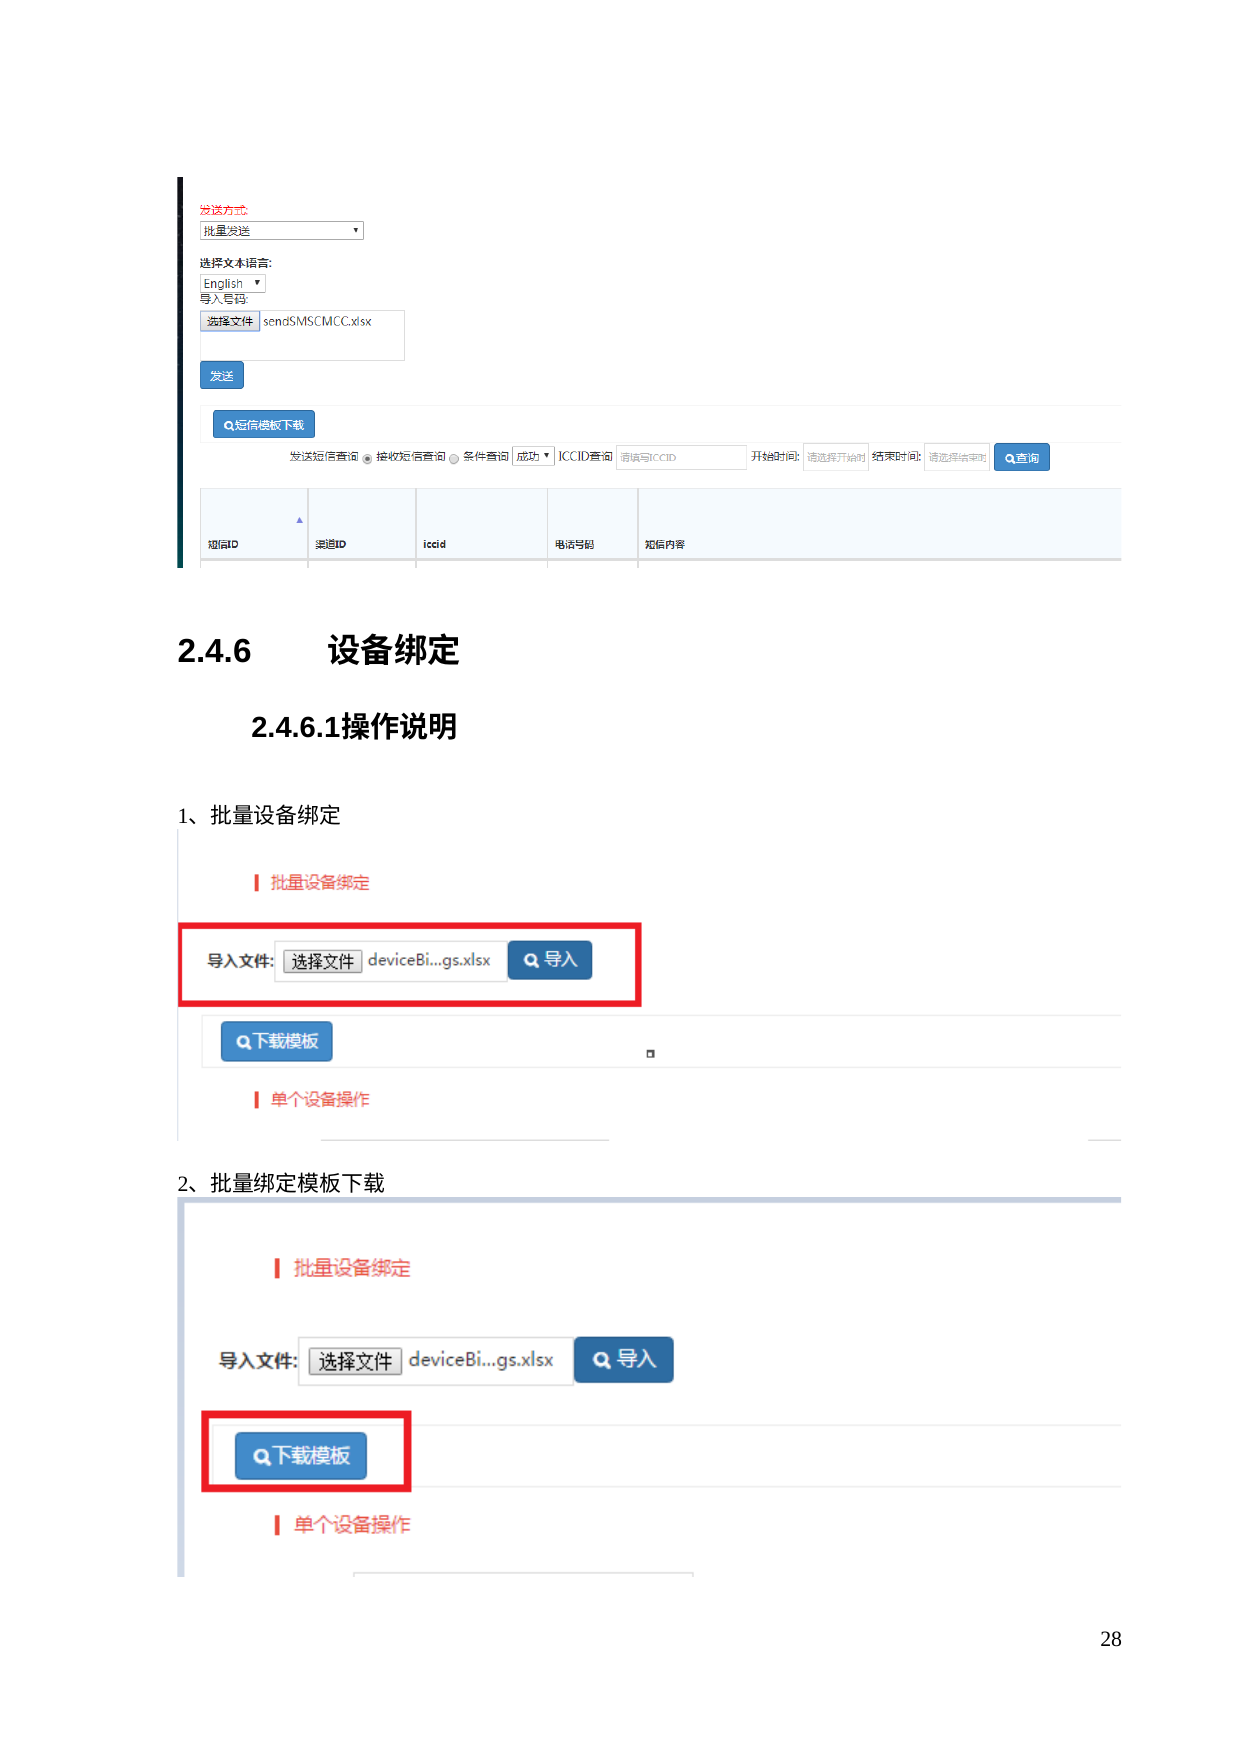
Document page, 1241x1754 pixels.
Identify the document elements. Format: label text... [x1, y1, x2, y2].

picture [177, 1197, 1122, 1577]
subtitle 操作说明 [251, 703, 1122, 746]
list 批量设备绑定 [177, 798, 1122, 829]
picture [177, 177, 1122, 568]
list 批量绑定模板下载 [177, 1166, 1122, 1197]
picture [177, 829, 1122, 1141]
subtitle 设备绑定 [177, 624, 1122, 672]
